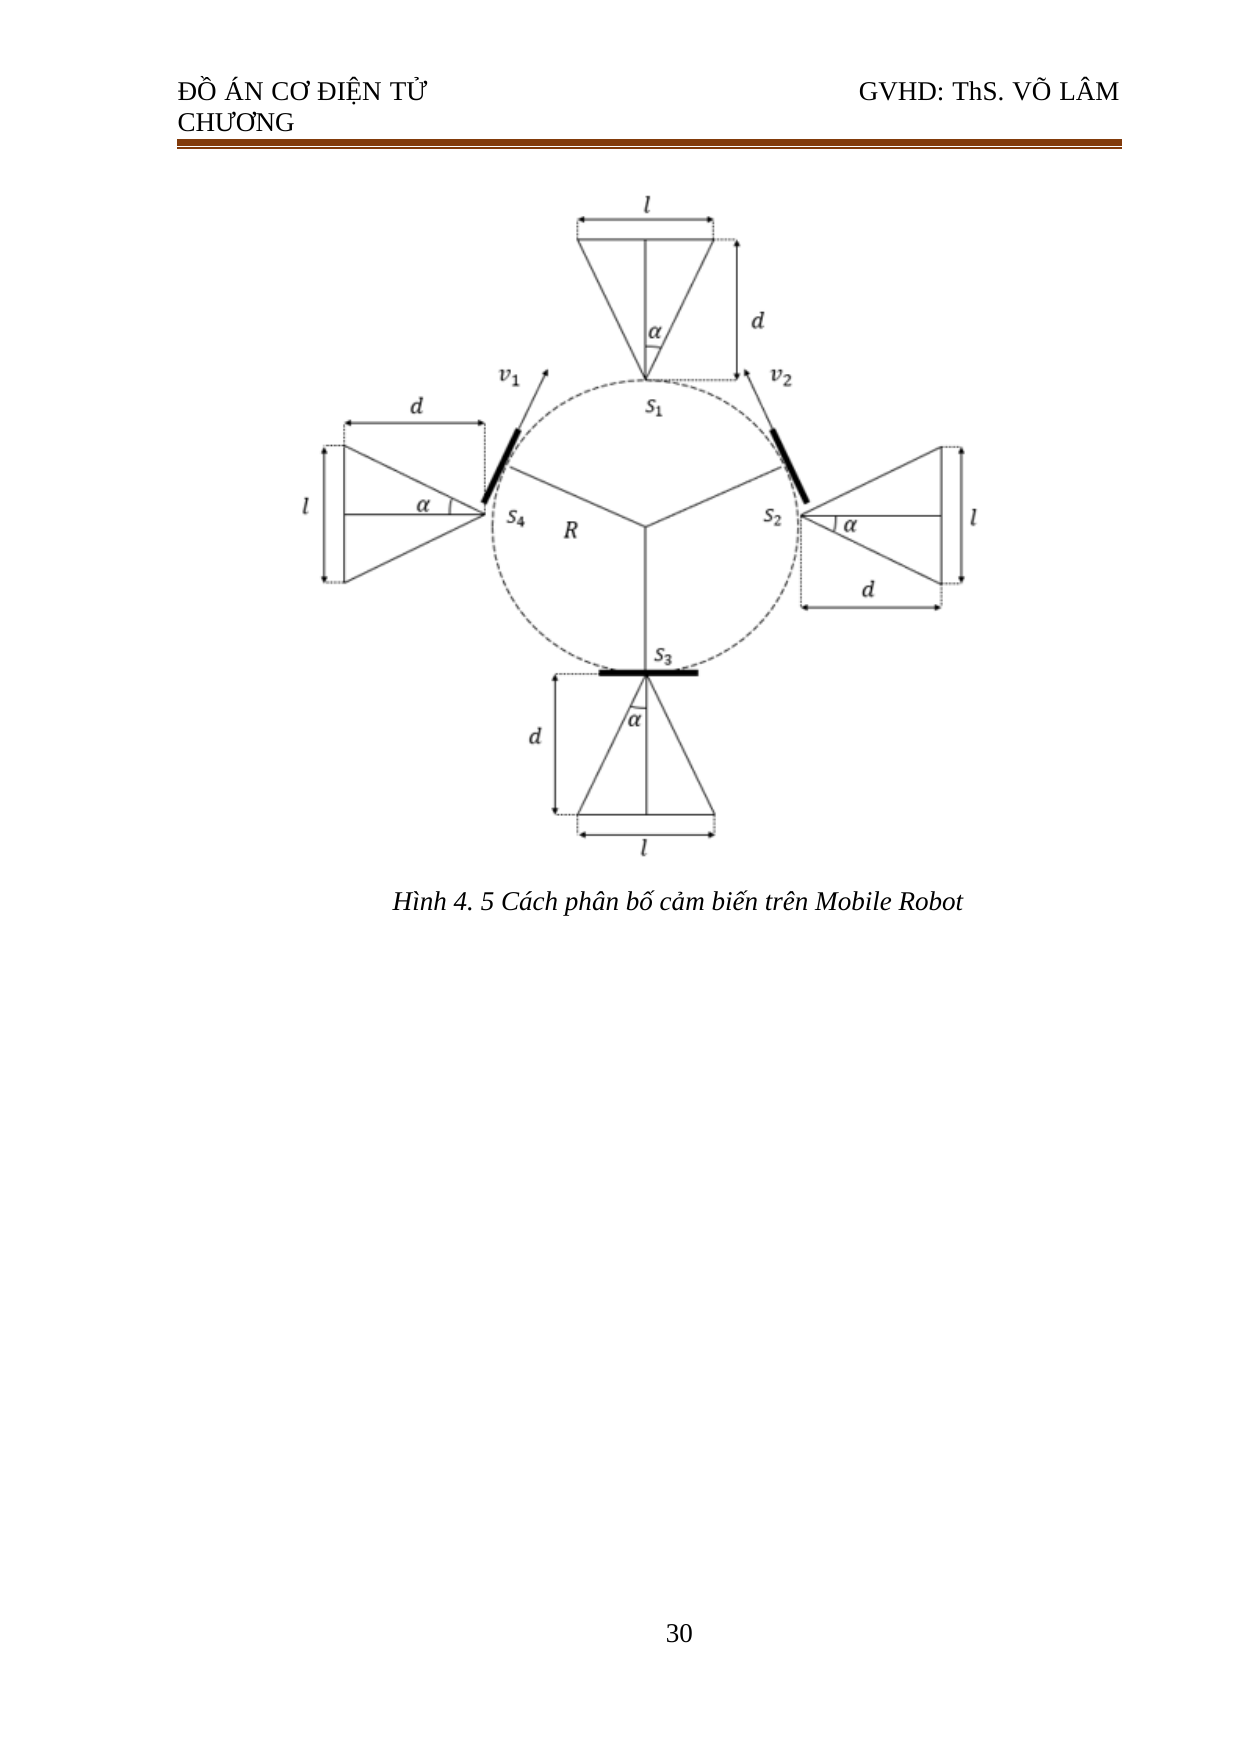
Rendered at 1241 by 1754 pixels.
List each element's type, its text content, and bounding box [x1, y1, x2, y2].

text Hình 4. 5 Cách phân bố cảm biến trên Mobile Robot [177, 884, 1122, 916]
picture [295, 180, 1004, 869]
